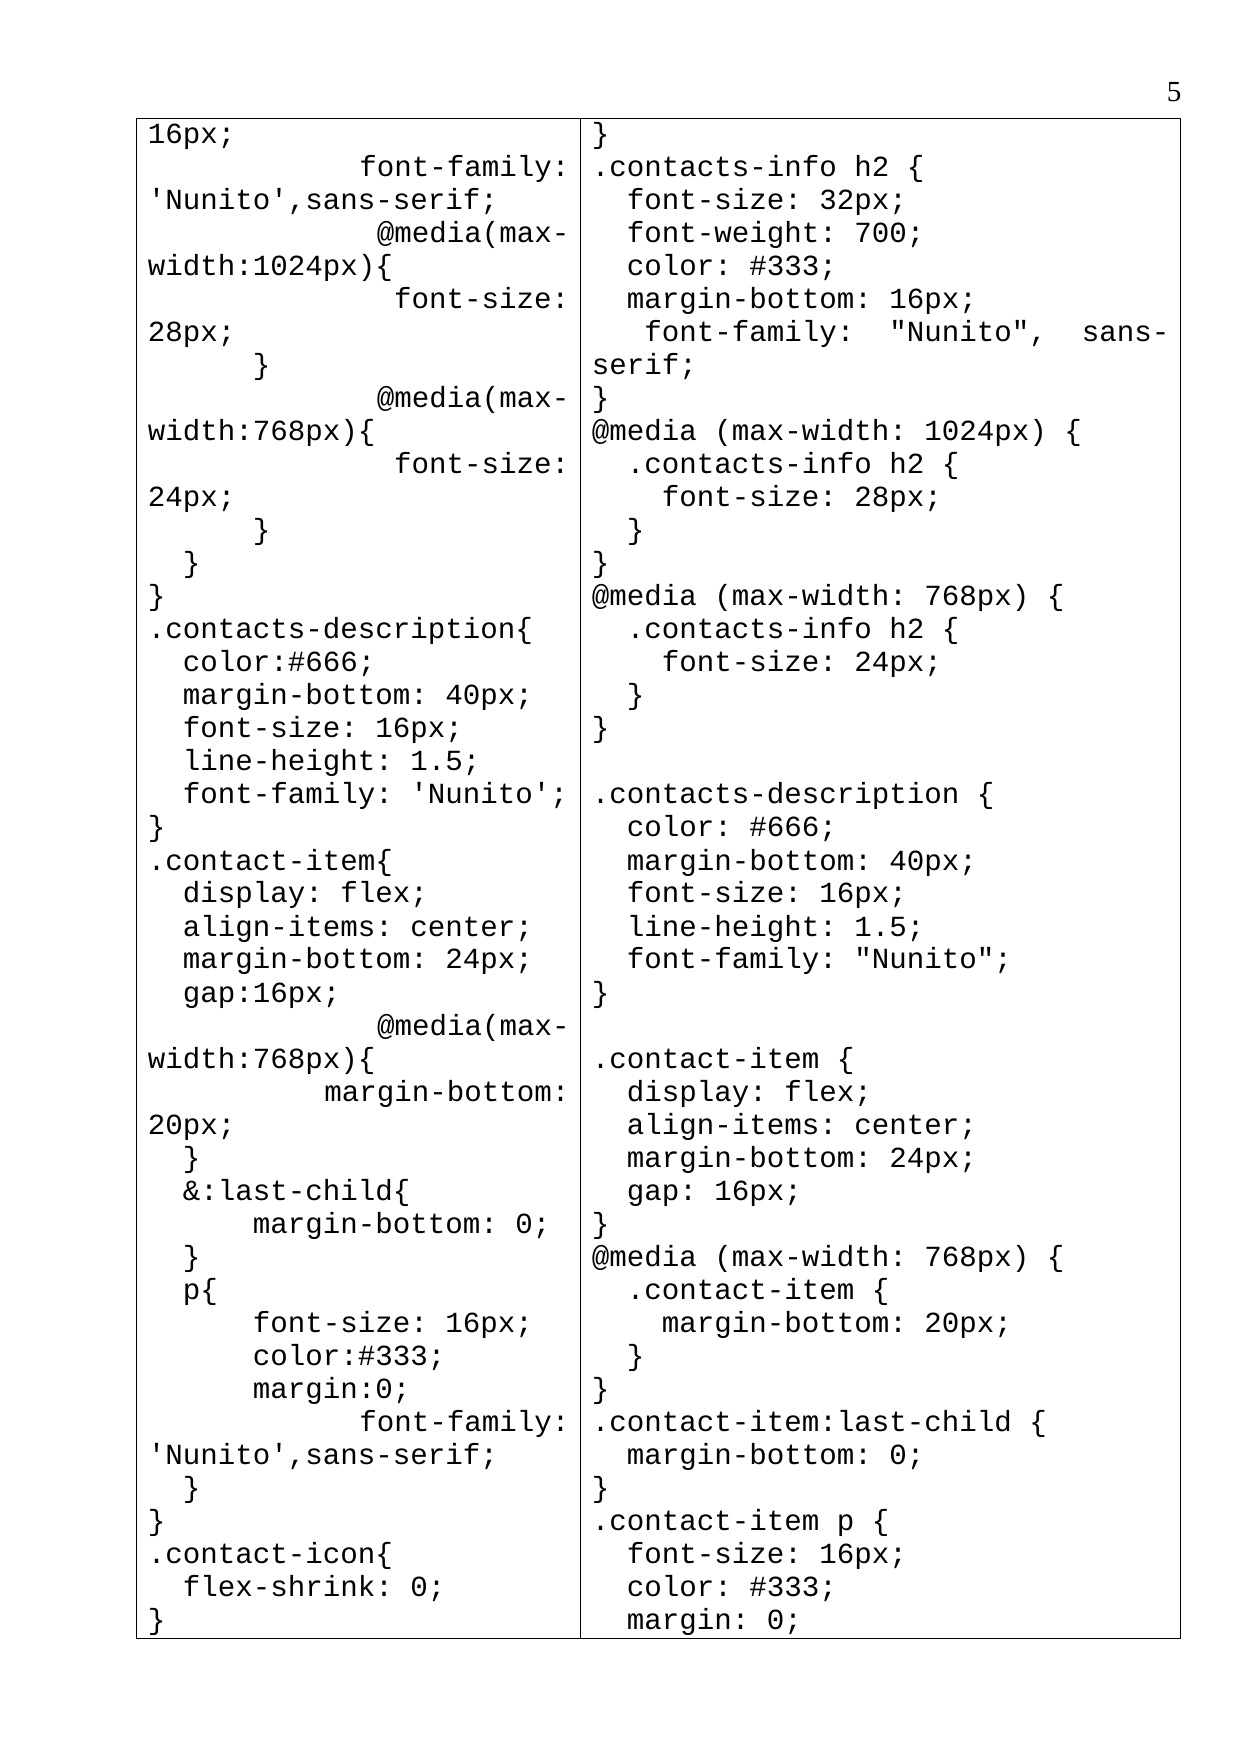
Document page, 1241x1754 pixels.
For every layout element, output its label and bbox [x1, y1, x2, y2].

table_cell [137, 119, 580, 1638]
table_cell [581, 119, 1180, 1638]
